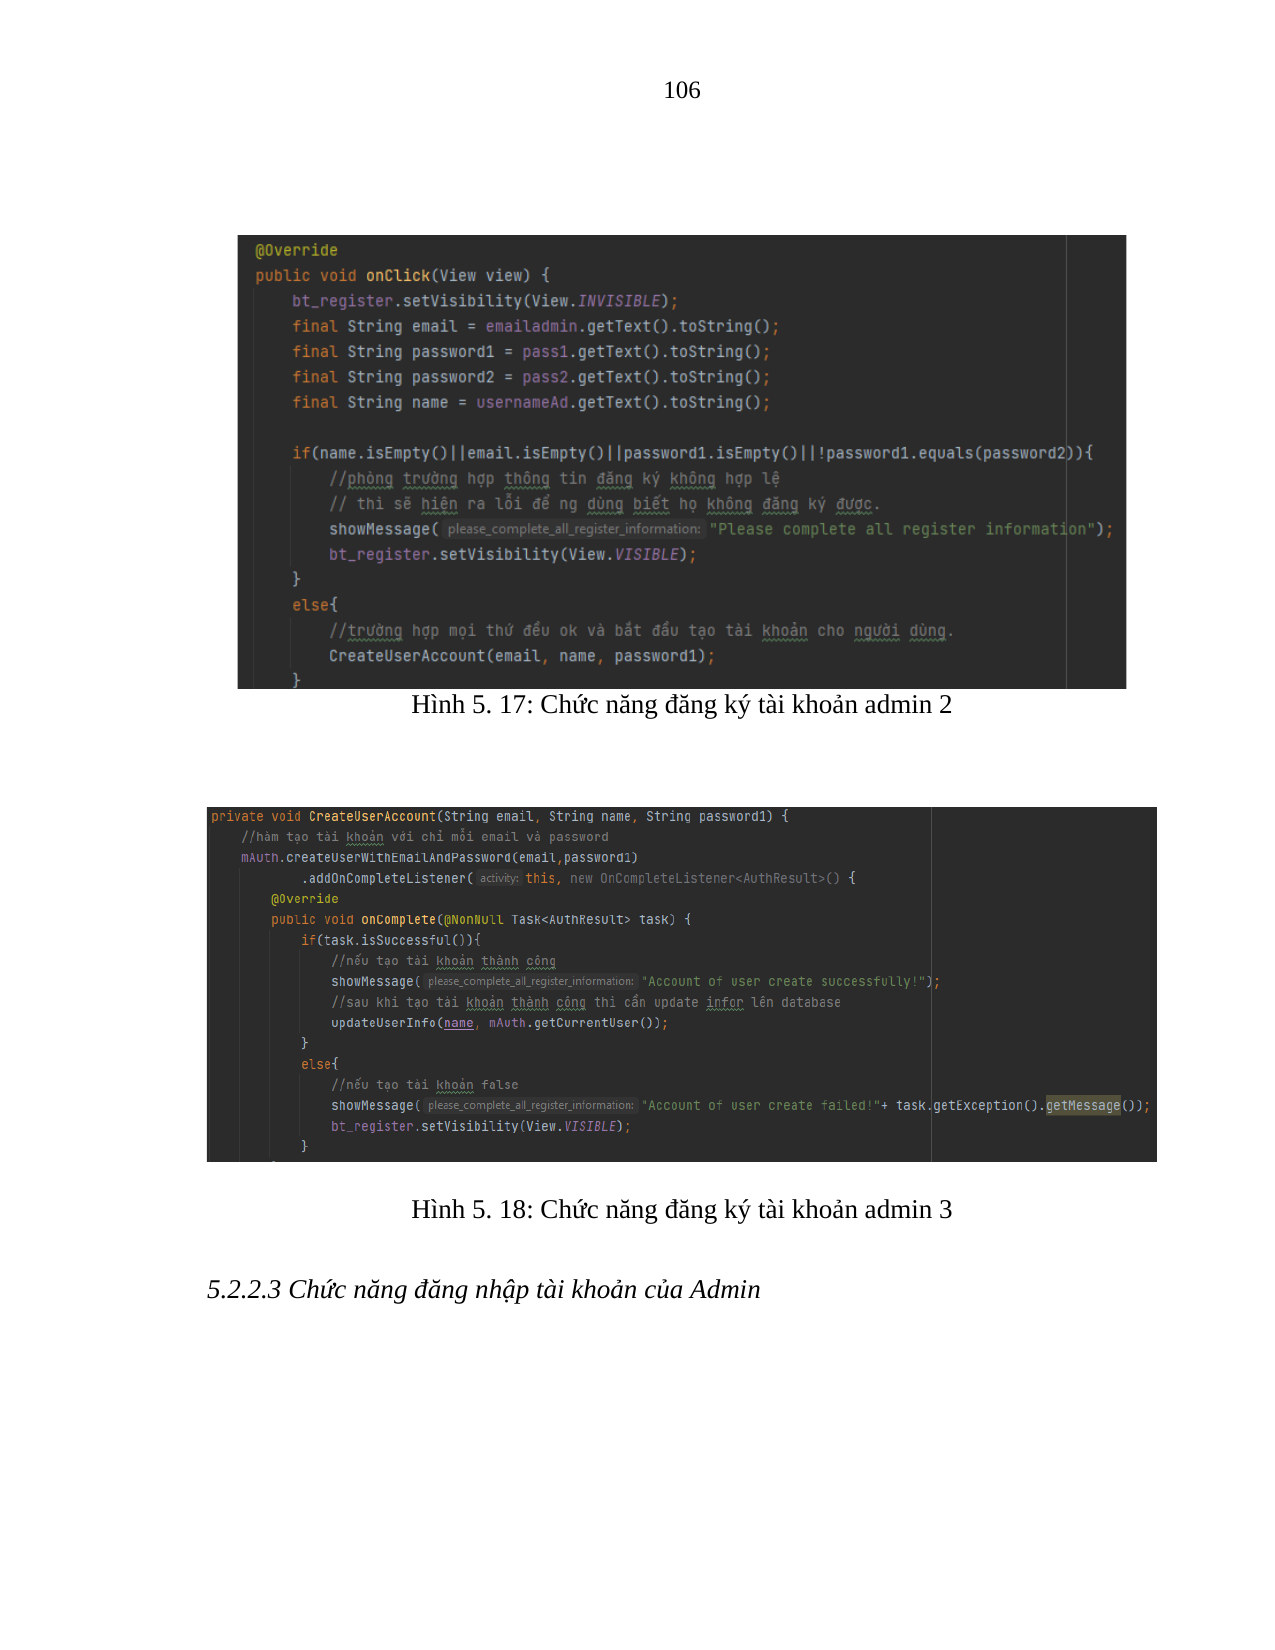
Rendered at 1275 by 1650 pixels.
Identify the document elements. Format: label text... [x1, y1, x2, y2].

picture [206, 807, 1157, 1162]
text Hình 5. 18: Chức năng đăng ký tài khoản admin 3 [207, 1193, 1157, 1224]
picture [237, 235, 1127, 689]
text 5.2.2.3 Chức năng đăng nhập tài khoản của Admin [207, 1273, 1157, 1304]
text Hình 5. 17: Chức năng đăng ký tài khoản admin 2 [207, 688, 1157, 720]
